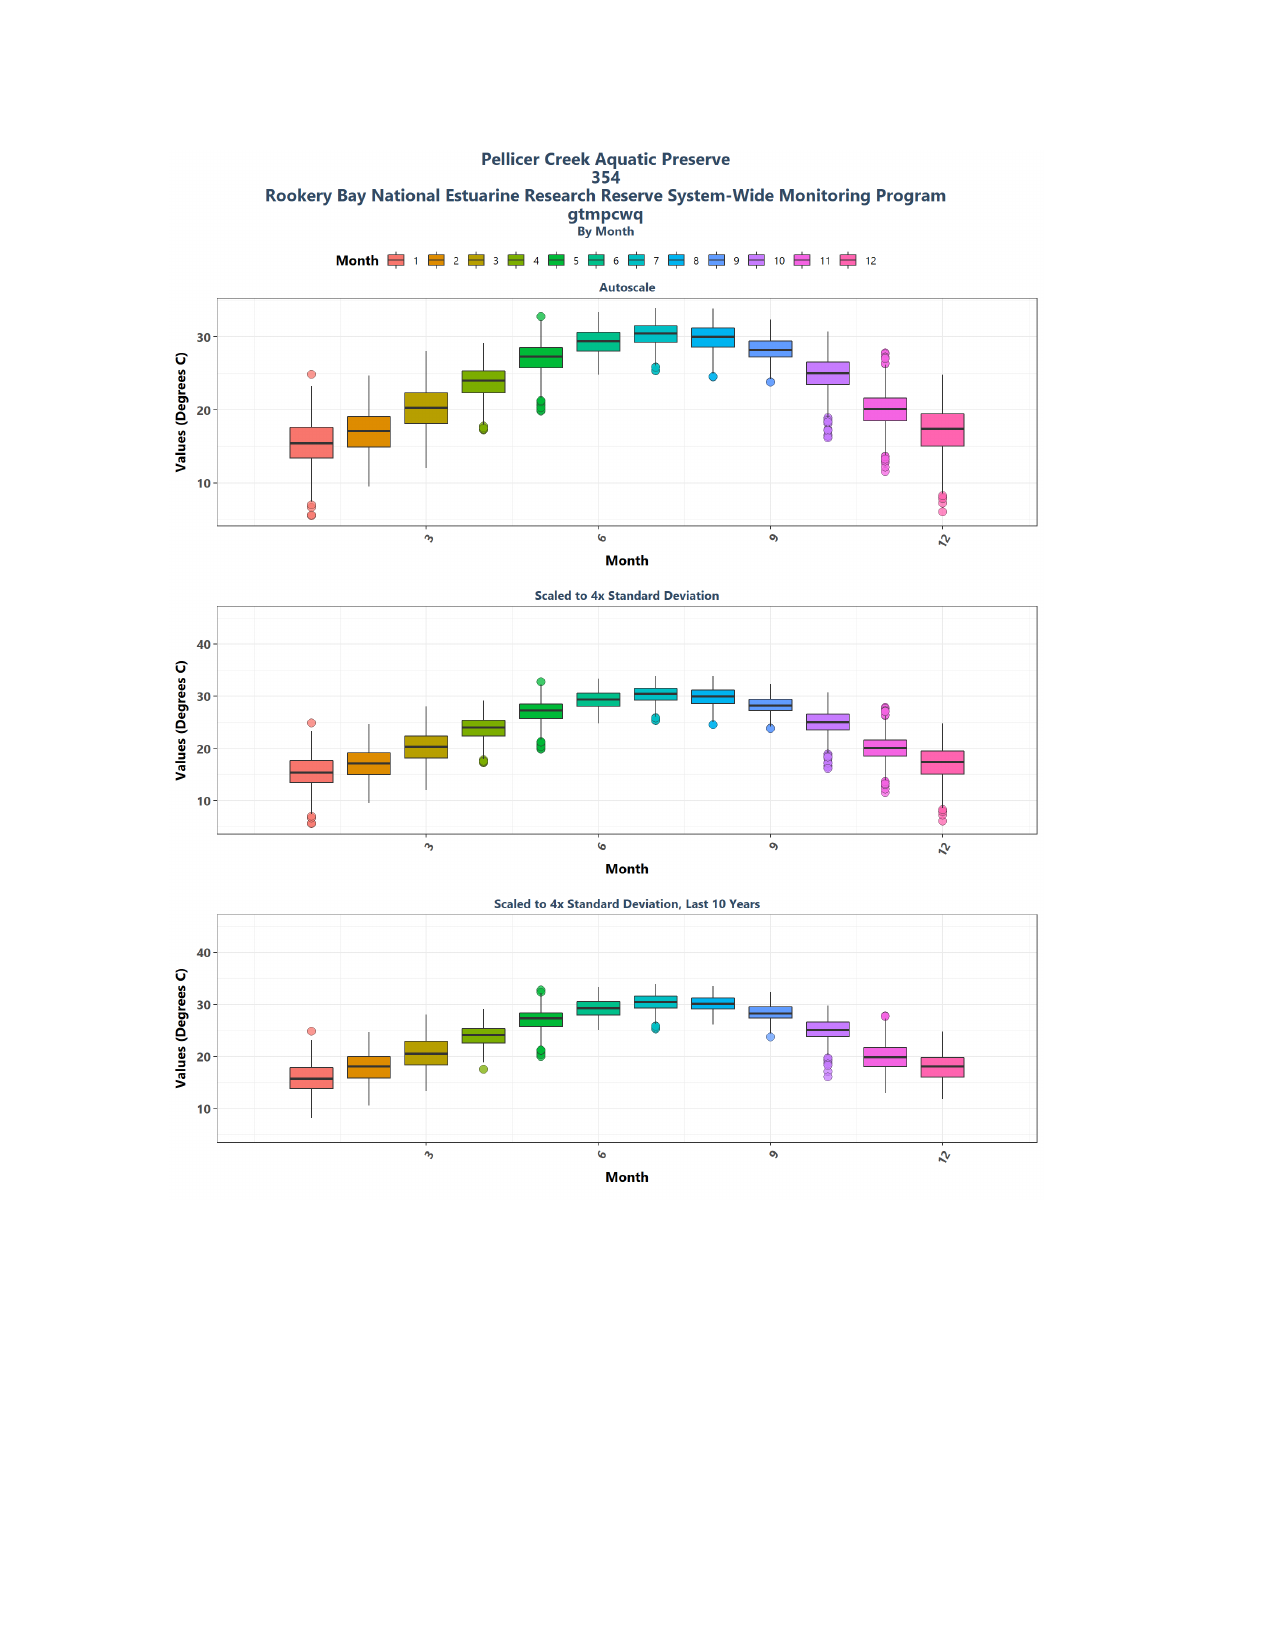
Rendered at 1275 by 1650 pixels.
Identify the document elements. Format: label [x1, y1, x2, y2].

picture [168, 150, 1044, 1200]
